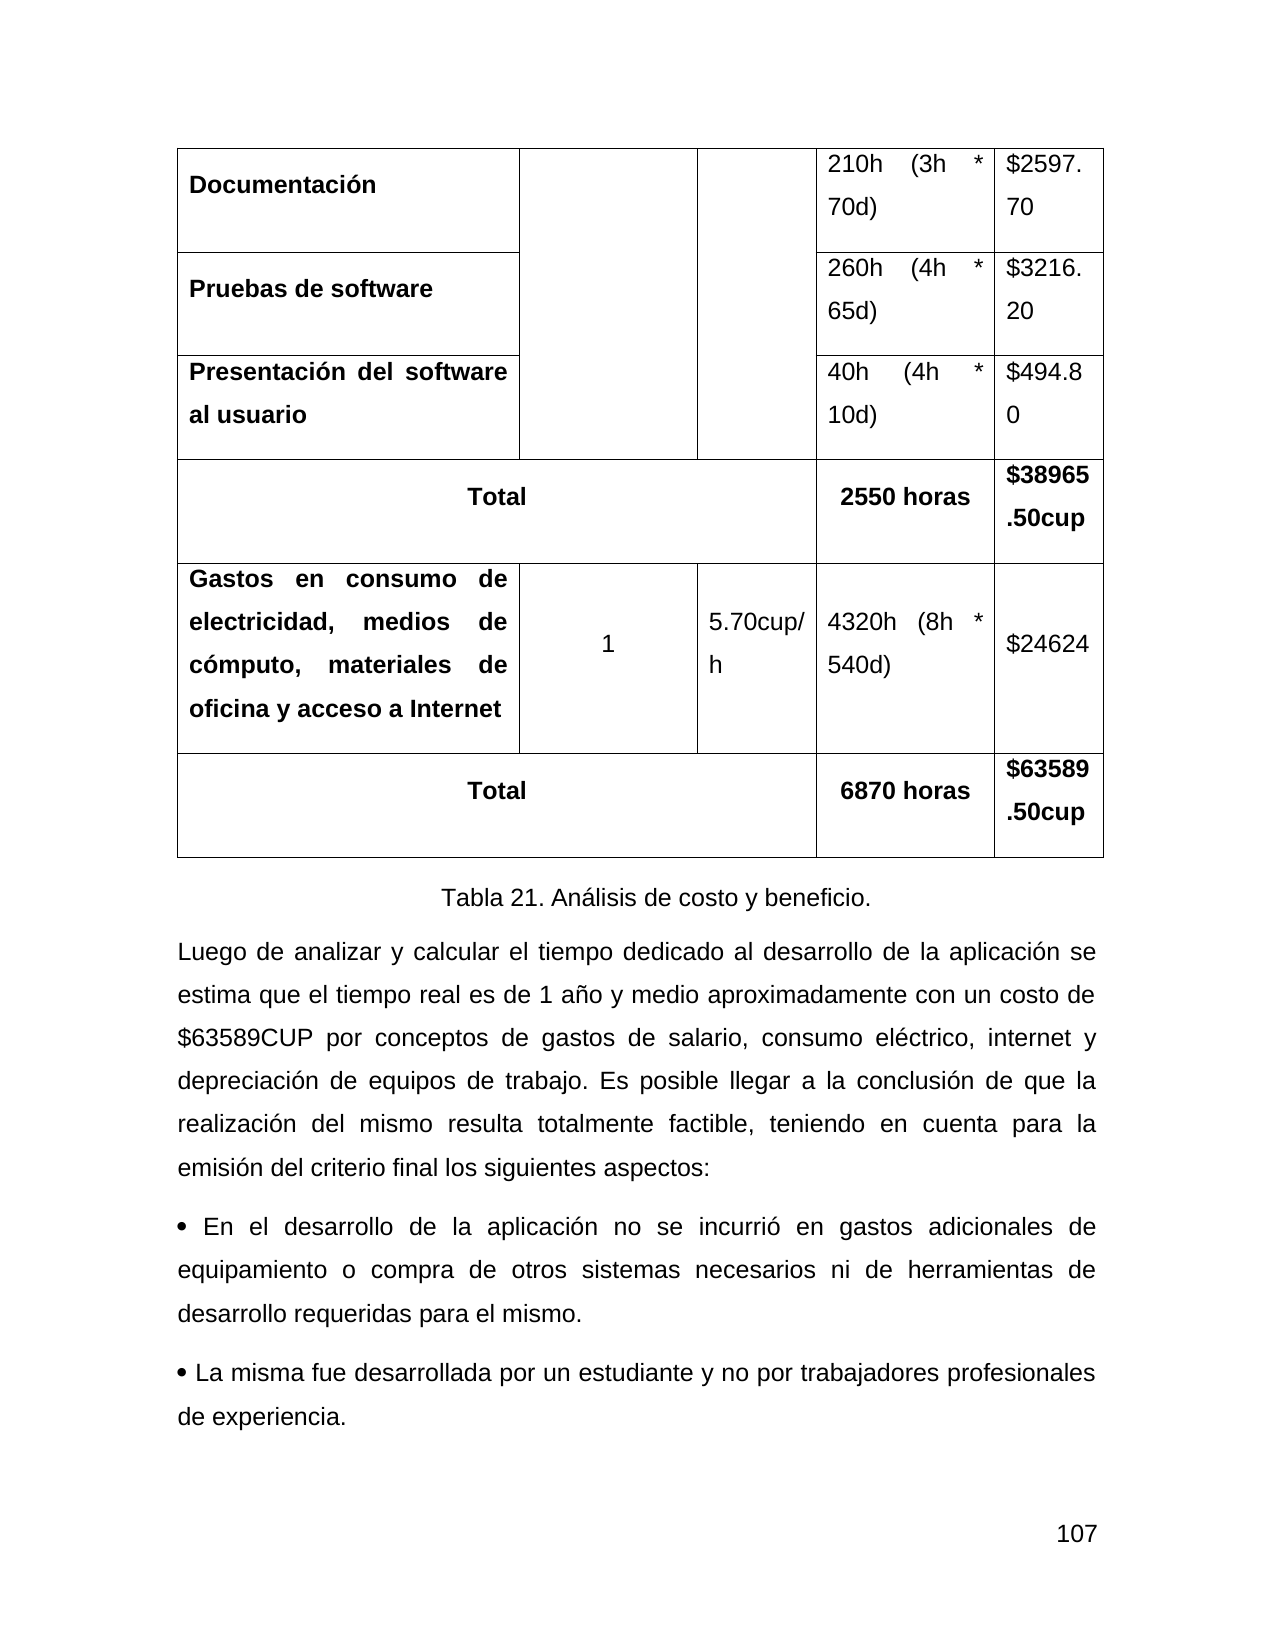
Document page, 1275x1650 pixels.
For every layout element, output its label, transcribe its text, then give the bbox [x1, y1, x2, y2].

table_cell 5.70cup/h [698, 564, 816, 753]
table_cell 2550 horas [817, 460, 994, 563]
table_cell 210h (3h * 70d) [817, 149, 994, 252]
table_cell Presentación del software al usuario [178, 356, 519, 459]
table_cell 4320h (8h * 540d) [817, 564, 994, 753]
table_cell Gastos en consumo de electricidad, medios de cómputo, materiales de oficina y acceso a Internet [178, 564, 519, 753]
table_cell $494.80 [995, 356, 1103, 459]
table_cell 6870 horas [817, 754, 994, 857]
table_cell $63589.50cup [995, 754, 1103, 857]
table_cell $24624 [995, 564, 1103, 753]
text Análisis de costo y beneficio. [215, 883, 1098, 912]
table_cell Pruebas de software [178, 253, 519, 355]
table_cell Total [178, 754, 816, 857]
table_cell $3216.20 [995, 253, 1103, 355]
table_cell 40h (4h * 10d) [817, 356, 994, 459]
text En el desarrollo de la aplicación no se incurrió en gastos adicionales de equipamiento o compra de otros sistemas necesarios ni de herramientas de desarrollo requeridas para el mismo. [177, 1212, 1098, 1327]
table_cell $38965.50cup [995, 460, 1103, 563]
table_cell 1 [520, 564, 697, 753]
table_cell Documentación [178, 149, 519, 252]
text Luego de analizar y calcular el tiempo dedicado al desarrollo de la aplicación se estima que el tiempo real es de 1 año y medio aproximadamente con un costo de $63589CUP por conceptos de gastos de salario, consumo eléctrico, internet y depreciación de equipos de trabajo. Es posible llegar a la conclusión de que la realización del mismo resulta totalmente factible, teniendo en cuenta para la emisión del criterio final los siguientes aspectos: [177, 937, 1098, 1181]
text La misma fue desarrollada por un estudiante y no por trabajadores profesionales de experiencia. [177, 1358, 1098, 1430]
table_cell 260h (4h * 65d) [817, 253, 994, 355]
table_cell Total [178, 460, 816, 563]
table_cell $2597.70 [995, 149, 1103, 252]
